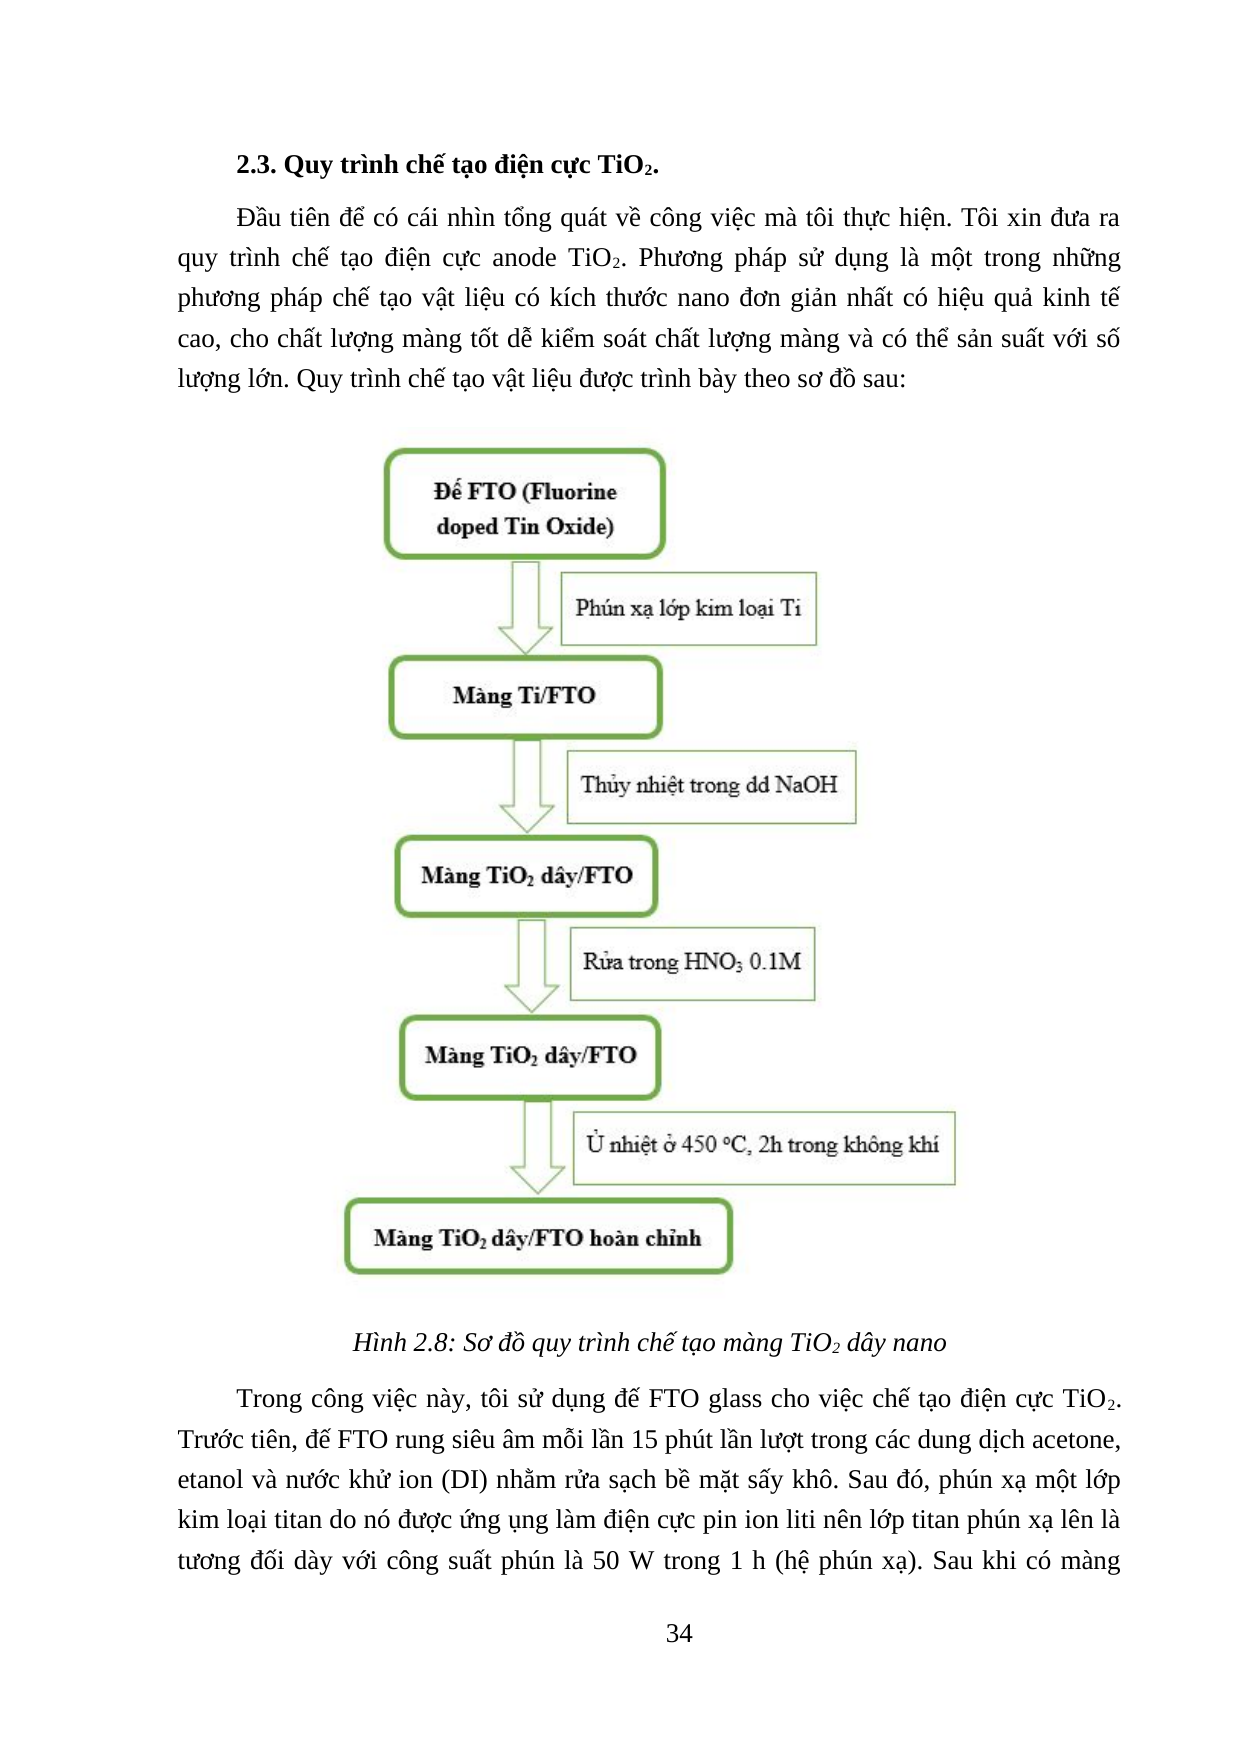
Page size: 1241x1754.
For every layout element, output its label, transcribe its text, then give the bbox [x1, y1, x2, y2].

table_cell Hình 2.8: Sơ đồ quy trình chế tạo màng TiO2 dây nano [166, 1314, 1133, 1370]
subtitle 2.3. Quy trình chế tạo điện cực TiO2. [177, 148, 1122, 179]
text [177, 1382, 1122, 1575]
picture [285, 427, 1014, 1302]
table_header [166, 415, 1133, 1314]
text Đầu tiên để có cái nhìn tổng quát về công việc mà tôi thực hiện. Tôi xin đưa ra quy trình chế tạo điện cực anode TiO2. Phương pháp sử dụng là một trong những phương pháp chế tạo vật liệu có kích thước nano đơn giản nhất có hiệu quả kinh tế cao, cho chất lượng màng tốt dễ kiểm soát chất lượng màng và có thể sản suất với số lượng lớn. Quy trình chế tạo vật liệu được trình bày theo sơ đồ sau: [177, 201, 1122, 393]
